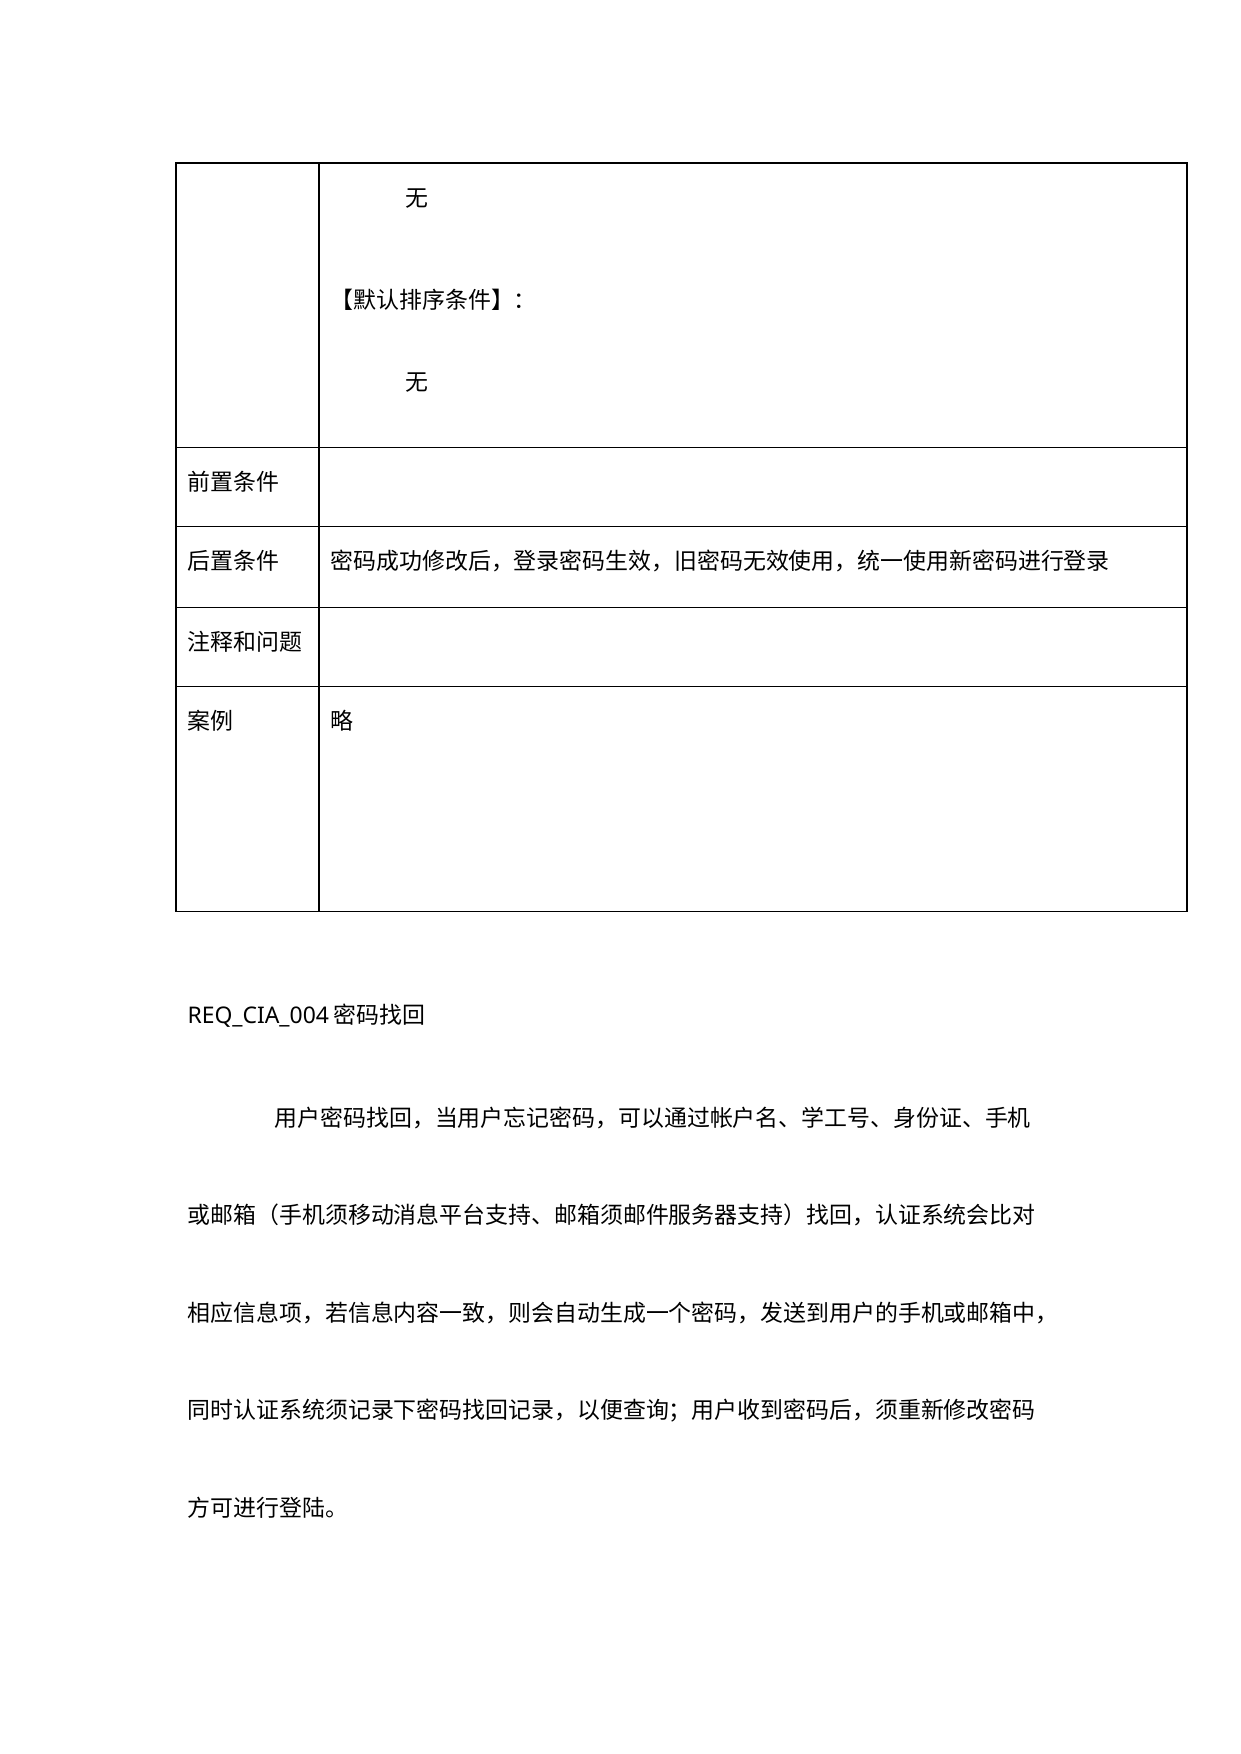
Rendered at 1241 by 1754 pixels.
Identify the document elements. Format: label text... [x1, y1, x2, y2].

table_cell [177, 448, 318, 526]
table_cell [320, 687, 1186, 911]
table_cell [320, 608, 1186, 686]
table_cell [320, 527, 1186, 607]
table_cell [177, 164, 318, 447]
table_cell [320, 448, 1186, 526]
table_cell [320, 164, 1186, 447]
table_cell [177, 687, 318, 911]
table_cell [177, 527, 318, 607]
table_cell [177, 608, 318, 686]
text REQ_CIA_004密码找回 [187, 981, 1053, 1046]
text 用户密码找回，当用户忘记密码，可以通过帐户名、学工号、身份证、手机或邮箱（手机须移动消息平台支持、邮箱须邮件服务器支持）找回，认证系统会比对相应信息项，若信息内容一致，则会自动生成一个密码，发送到用户的手机或邮箱中，同时认证系统须记录下密码找回记录，以便查询；用户收到密码后，须重新修改密码方可进行登陆。 [187, 1083, 1053, 1538]
